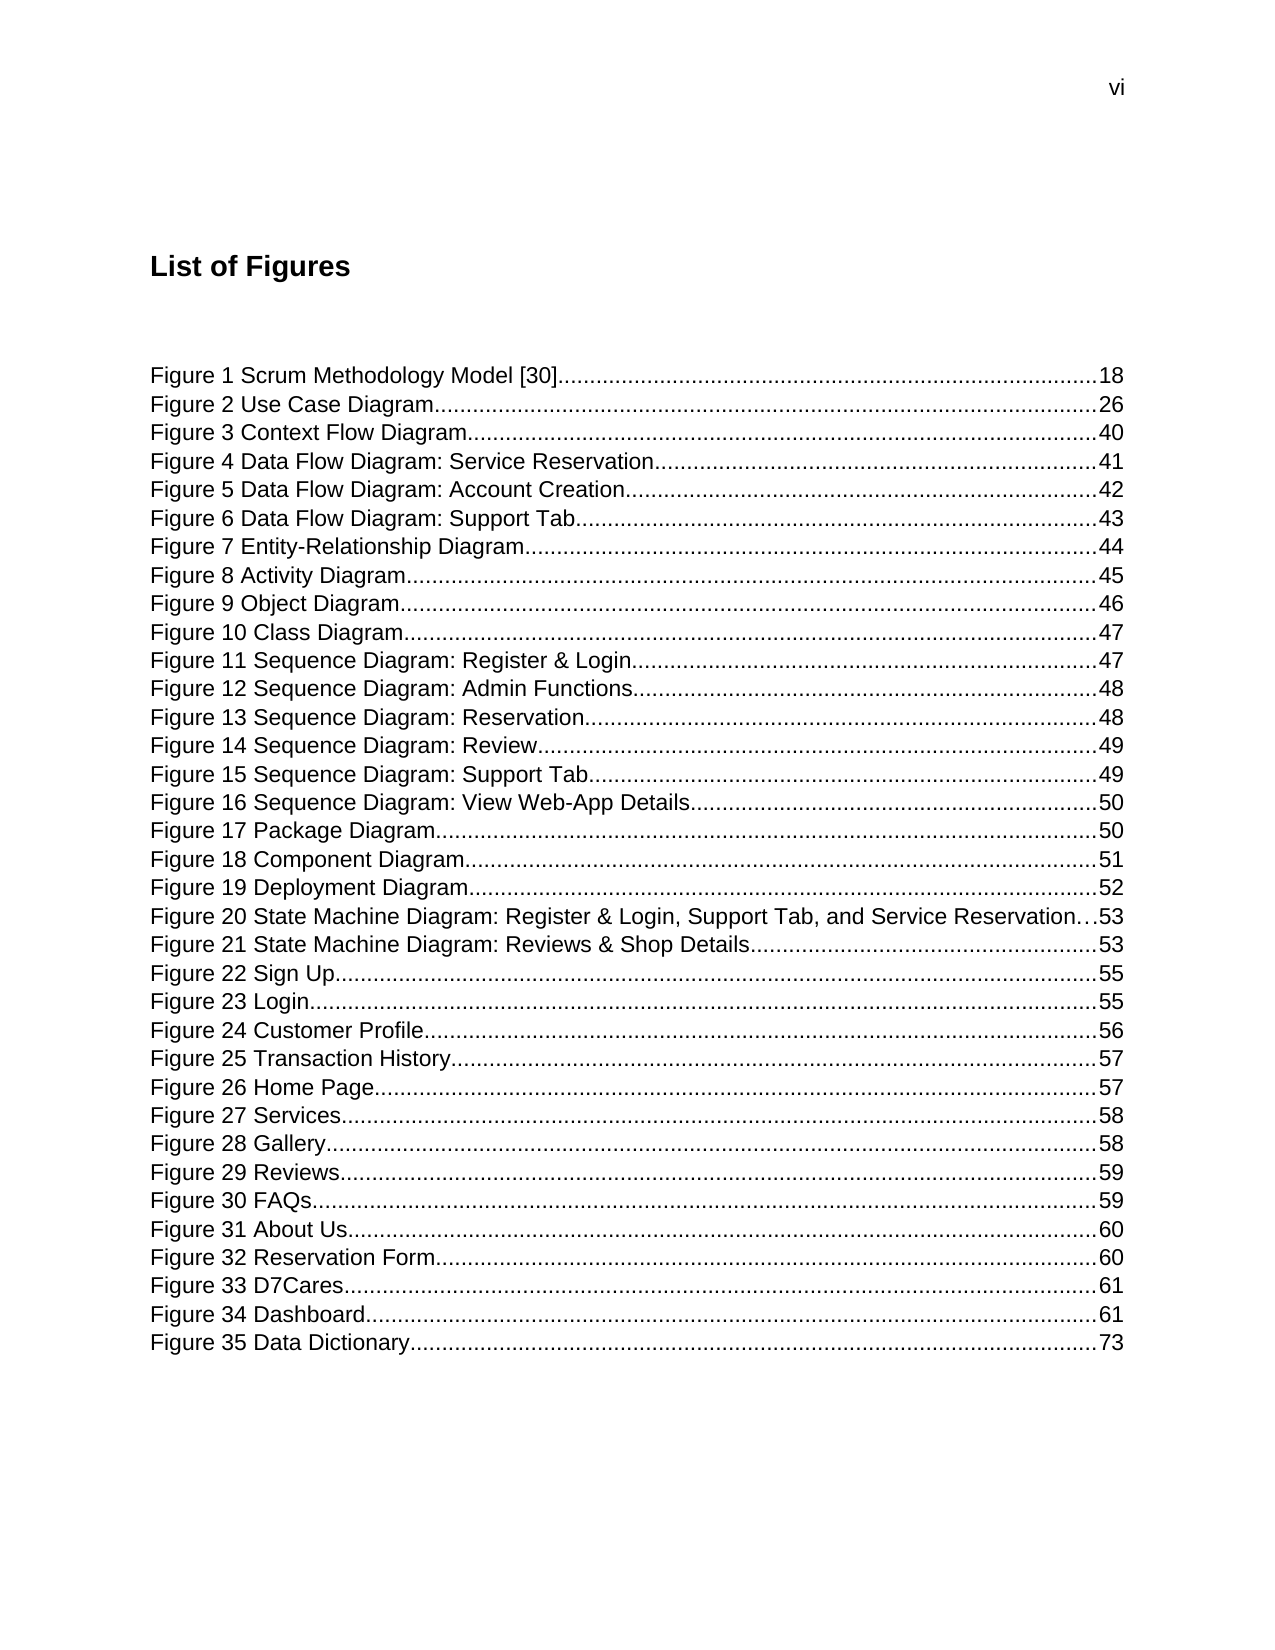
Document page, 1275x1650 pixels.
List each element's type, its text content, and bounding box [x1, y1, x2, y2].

text Figure 1 Scrum Methodology Model [30] 18 [150, 362, 1125, 389]
text Figure 20 State Machine Diagram: Register & Login, Support Tab, and Service Reservation 53 [150, 903, 1125, 929]
subtitle List of Figures [150, 248, 1125, 282]
text Figure 23 Login 55 [150, 988, 1125, 1014]
text Figure 14 Sequence Diagram: Review 49 [150, 732, 1125, 758]
text Figure 11 Sequence Diagram: Register & Login 47 [150, 647, 1125, 673]
text Figure 2 Use Case Diagram 26 [150, 391, 1125, 417]
text Figure 31 About Us 60 [150, 1216, 1125, 1242]
text Figure 18 Component Diagram 51 [150, 846, 1125, 872]
text Figure 34 Dashboard 61 [150, 1301, 1125, 1327]
text Figure 15 Sequence Diagram: Support Tab 49 [150, 761, 1125, 787]
text Figure 3 Context Flow Diagram 40 [150, 419, 1125, 446]
text Figure 28 Gallery 58 [150, 1130, 1125, 1157]
text Figure 35 Data Dictionary 73 [150, 1329, 1125, 1356]
text Figure 17 Package Diagram 50 [150, 817, 1125, 844]
text Figure 5 Data Flow Diagram: Account Creation 42 [150, 476, 1125, 503]
text Figure 26 Home Page 57 [150, 1073, 1125, 1100]
text Figure 13 Sequence Diagram: Reservation 48 [150, 704, 1125, 730]
text Figure 21 State Machine Diagram: Reviews & Shop Details 53 [150, 931, 1125, 958]
text Figure 4 Data Flow Diagram: Service Reservation 41 [150, 448, 1125, 474]
text Figure 6 Data Flow Diagram: Support Tab 43 [150, 505, 1125, 531]
text Figure 24 Customer Profile 56 [150, 1017, 1125, 1043]
text Figure 29 Reviews 59 [150, 1159, 1125, 1185]
text Figure 8 Activity Diagram 45 [150, 562, 1125, 588]
text Figure 9 Object Diagram 46 [150, 590, 1125, 616]
text Figure 30 FAQs 59 [150, 1187, 1125, 1213]
text Figure 33 D7Cares 61 [150, 1272, 1125, 1299]
text Figure 7 Entity-Relationship Diagram 44 [150, 533, 1125, 559]
text Figure 16 Sequence Diagram: View Web-App Details 50 [150, 789, 1125, 815]
text Figure 12 Sequence Diagram: Admin Functions 48 [150, 675, 1125, 702]
text Figure 10 Class Diagram 47 [150, 618, 1125, 645]
text Figure 25 Transaction History 57 [150, 1045, 1125, 1071]
text Figure 27 Services 58 [150, 1102, 1125, 1128]
text Figure 32 Reservation Form 60 [150, 1244, 1125, 1270]
text Figure 19 Deployment Diagram 52 [150, 874, 1125, 901]
text Figure 22 Sign Up 55 [150, 960, 1125, 986]
